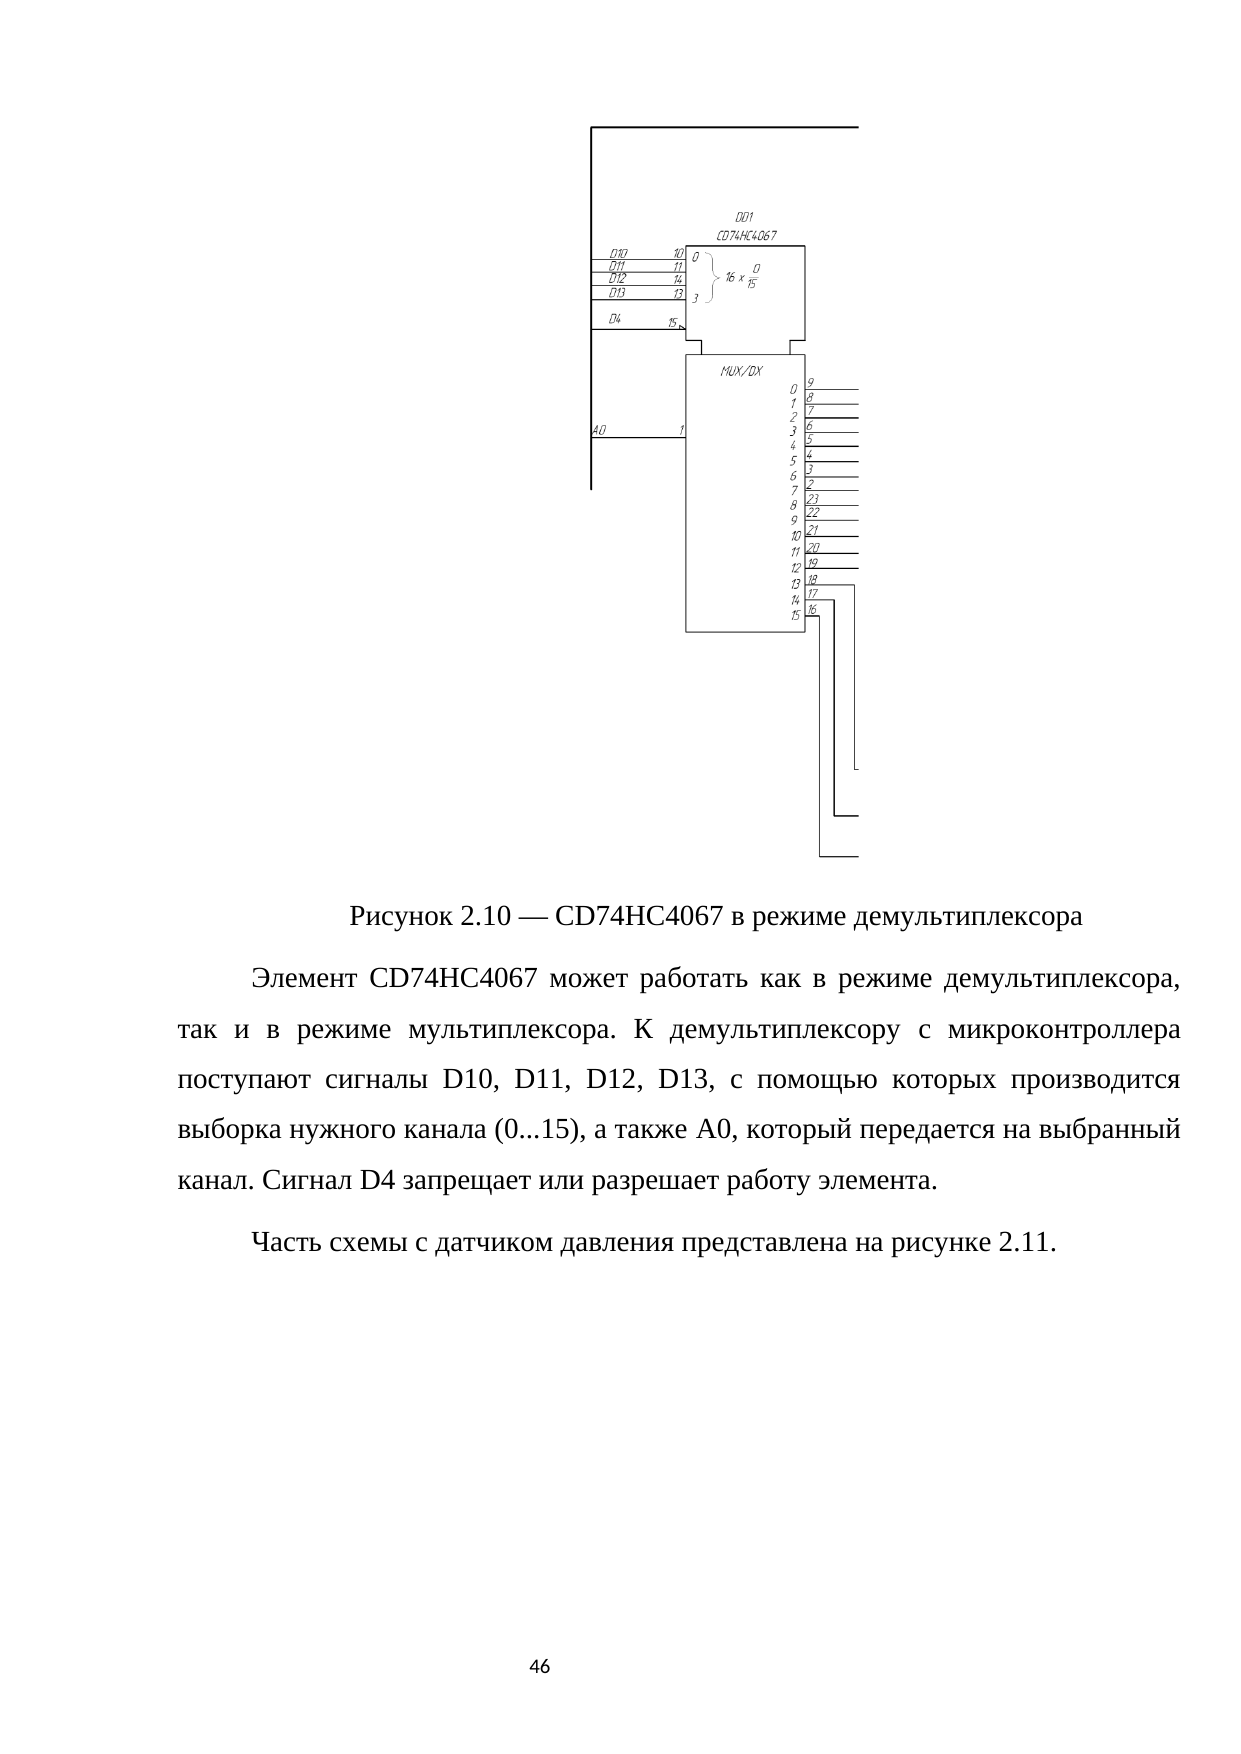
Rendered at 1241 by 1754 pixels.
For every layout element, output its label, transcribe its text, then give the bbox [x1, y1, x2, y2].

text Элемент CD74HC4067 может работать как в режиме демультиплексора, так и в режиме мультиплексора. К демультиплексору с микроконтроллера поступают сигналы D10, D11, D12, D13, с помощью которых производится выборка нужного канала (0...15), а также A0, который передается на выбранный канал. Сигнал D4 запрещает или разрешает работу элемента. [177, 961, 1181, 1195]
picture [573, 118, 859, 873]
text Рисунок 2.10 — CD74HC4067 в режиме демультиплексора [177, 898, 1181, 931]
text Часть схемы с датчиком давления представлена на рисунке 2.11. [177, 1224, 1181, 1258]
